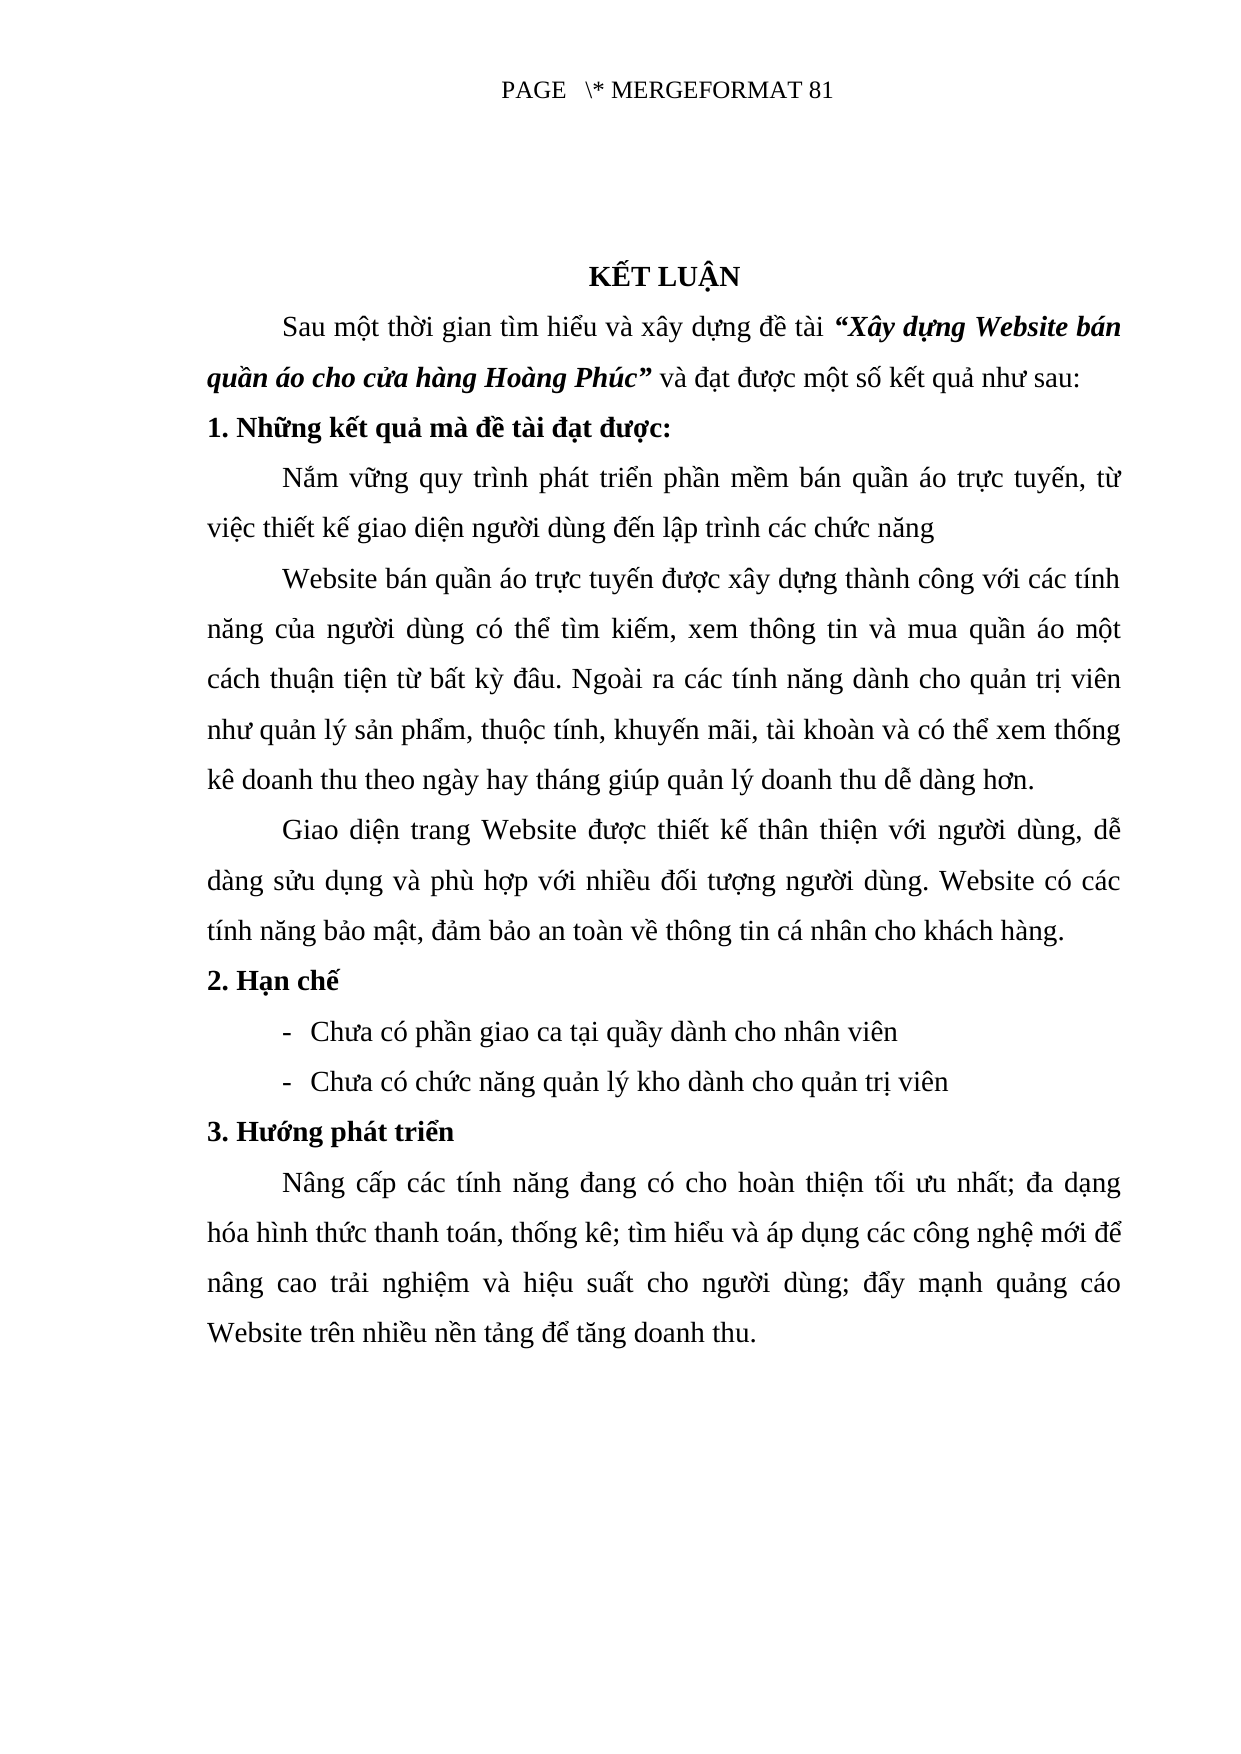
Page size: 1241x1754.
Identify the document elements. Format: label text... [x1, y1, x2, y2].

text Sau một thời gian tìm hiểu và xây dựng đề tài “Xây dựng Website bán quần áo cho cửa hàng Hoàng Phúc” và đạt được một số kết quả như sau: [207, 309, 1122, 393]
text Nắm vững quy trình phát triển phần mềm bán quần áo trực tuyến, từ việc thiết kế giao diện người dùng đến lập trình các chức năng [207, 460, 1122, 544]
text KẾT LUẬN [207, 259, 1122, 293]
list Những kết quả mà đề tài đạt được: [207, 410, 1122, 443]
list Hướng phát triển [207, 1114, 1122, 1148]
list Chưa có chức năng quản lý kho dành cho quản trị viên [207, 1064, 1122, 1098]
list Chưa có phần giao ca tại quầy dành cho nhân viên [207, 1014, 1122, 1047]
text Website bán quần áo trực tuyến được xây dựng thành công với các tính năng của người dùng có thể tìm kiếm, xem thông tin và mua quần áo một cách thuận tiện từ bất kỳ đâu. Ngoài ra các tính năng dành cho quản trị viên như quản lý sản phẩm, thuộc tính, khuyến mãi, tài khoàn và có thể xem thống kê doanh thu theo ngày hay tháng giúp quản lý doanh thu dễ dàng hơn. [207, 561, 1122, 796]
list Hạn chế [207, 963, 1122, 997]
text Giao diện trang Website được thiết kế thân thiện với người dùng, dễ dàng sửu dụng và phù hợp với nhiều đối tượng người dùng. Website có các tính năng bảo mật, đảm bảo an toàn về thông tin cá nhân cho khách hàng. [207, 812, 1122, 947]
text Nâng cấp các tính năng đang có cho hoàn thiện tối ưu nhất; đa dạng hóa hình thức thanh toán, thống kê; tìm hiểu và áp dụng các công nghệ mới để nâng cao trải nghiệm và hiệu suất cho người dùng; đẩy mạnh quảng cáo Website trên nhiều nền tảng để tăng doanh thu. [207, 1165, 1122, 1349]
